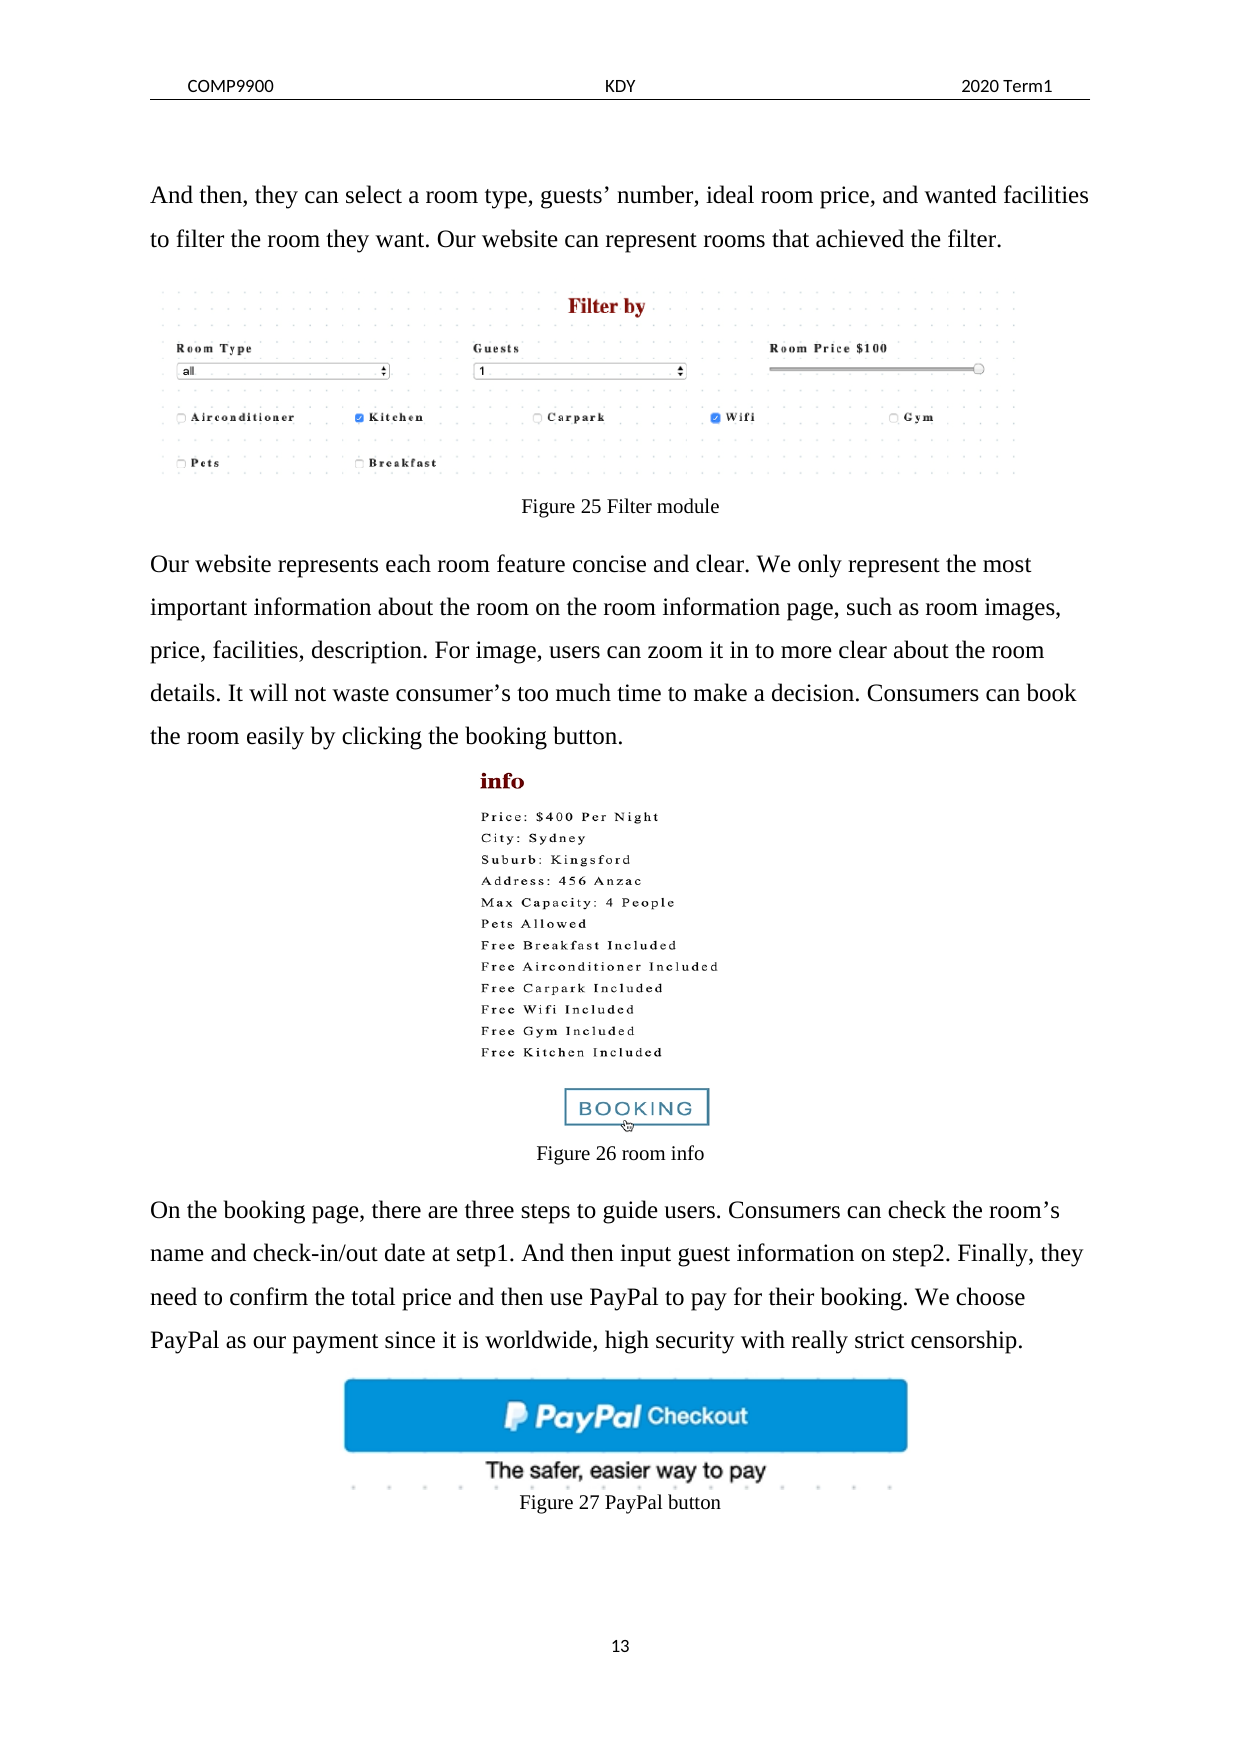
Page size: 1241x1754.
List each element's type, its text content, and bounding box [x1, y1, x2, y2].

text Figure 26 room info [150, 1141, 1090, 1165]
picture [150, 267, 1016, 480]
text Figure 27 PayPal button [150, 1490, 1090, 1514]
picture [462, 764, 736, 1141]
text On the booking page, there are three steps to guide users. Consumers can check the room’s name and check-in/out date at setp1. And then input guest information on step2. Finally, they need to confirm the total price and then use PayPal to pay for their booking. We choose PayPal as our payment since it is worldwide, high security with really strict censorship. [150, 1195, 1090, 1353]
picture [337, 1367, 911, 1490]
text Our website represents each room feature concise and clear. We only represent the most important information about the room on the room information page, such as room images, price, facilities, description. For image, users can zoom it in to more clear about the room details. It will not waste consumer’s too much time to make a decision. Consumers can book the room easily by clicking the booking button. [150, 549, 1090, 750]
text Figure 25 Filter module [150, 494, 1090, 518]
